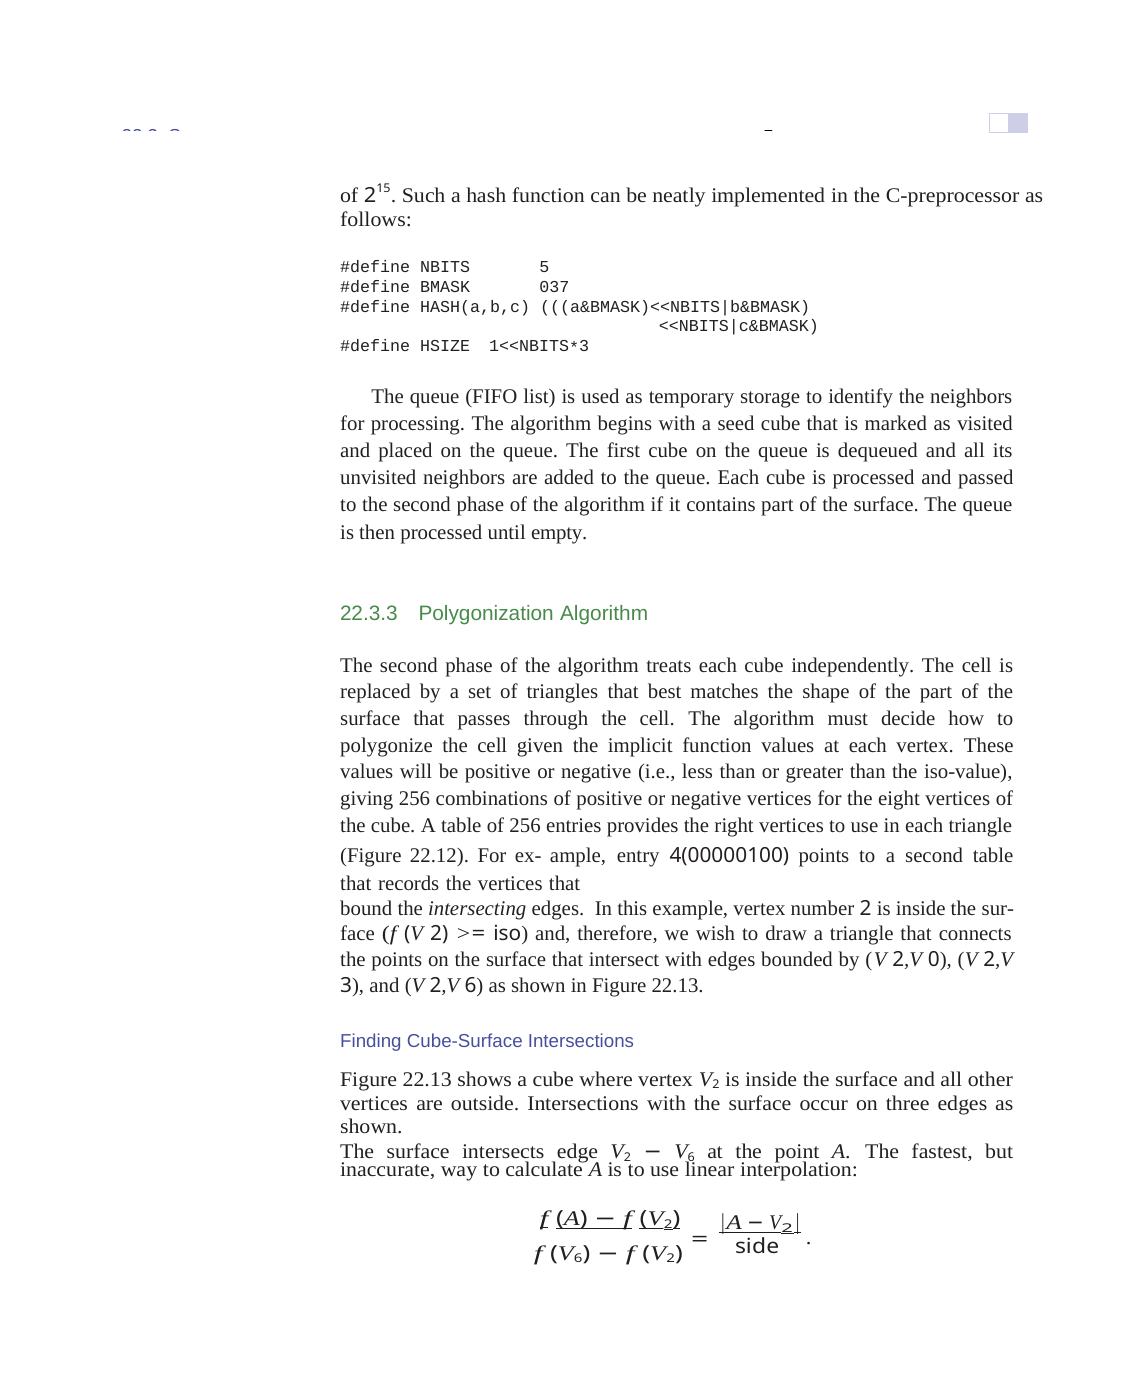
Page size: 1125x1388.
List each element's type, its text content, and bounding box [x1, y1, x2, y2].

text face (f (V 2) >= iso) and, therefore, we wish to draw a triangle that connects the points on the surface that intersect with edges bounded by (V 2,V 0), (V 2,V 3), and (V 2,V 6) as shown in Figure 22.13. [340, 920, 1013, 999]
text bound the intersecting edges. In this example, vertex number 2 is inside the sur- [340, 898, 1048, 920]
text #define HSIZE 1<<NBITS*3 [340, 338, 1048, 359]
text The surface intersects edge V2 − V6 at the point A. The fastest, but inaccurate, way to calculate A is to use linear interpolation: [340, 1141, 1013, 1181]
text #define HASH(a,b,c) (((a&BMASK)<<NBITS|b&BMASK) [340, 298, 1048, 317]
text of 215. Such a hash function can be neatly implemented in the C-preprocessor as follows: [340, 180, 1048, 231]
text f (A) − f (V2) [79, 1198, 680, 1233]
list Polygonization Algorithm [340, 601, 1048, 624]
text <<NBITS|c&BMASK) [659, 318, 1048, 337]
text f (V6) − f (V2) [79, 1233, 683, 1267]
text #define NBITS 5 [340, 259, 1048, 278]
text #define BMASK 037 [340, 278, 1048, 297]
text = |A − V2| . [691, 1206, 1048, 1236]
text Finding Cube-Surface Intersections [340, 1029, 1048, 1051]
text The queue (FIFO list) is used as temporary storage to identify the neighbors for processing. The algorithm begins with a seed cube that is marked as visited and placed on the queue. The first cube on the queue is dequeued and all its unvisited neighbors are added to the queue. Each cube is processed and passed to the second phase of the algorithm if it contains part of the surface. The queue is then processed until empty. [340, 384, 1014, 544]
text Figure 22.13 shows a cube where vertex V2 is inside the surface and all other vertices are outside. Intersections with the surface occur on three edges as shown. [340, 1064, 1013, 1138]
text The second phase of the algorithm treats each cube independently. The cell is replaced by a set of triangles that best matches the shape of the part of the surface that passes through the cell. The algorithm must decide how to polygonize the cell given the implicit function values at each vertex. These values will be positive or negative (i.e., less than or greater than the iso-value), giving 256 combinations of positive or negative vertices for the eight vertices of the cube. A table of 256 entries provides the right vertices to use in each triangle (Figure 22.12). For ex- ample, entry 4(00000100) points to a second table that records the vertices that [340, 653, 1014, 895]
text side [735, 1236, 1048, 1257]
